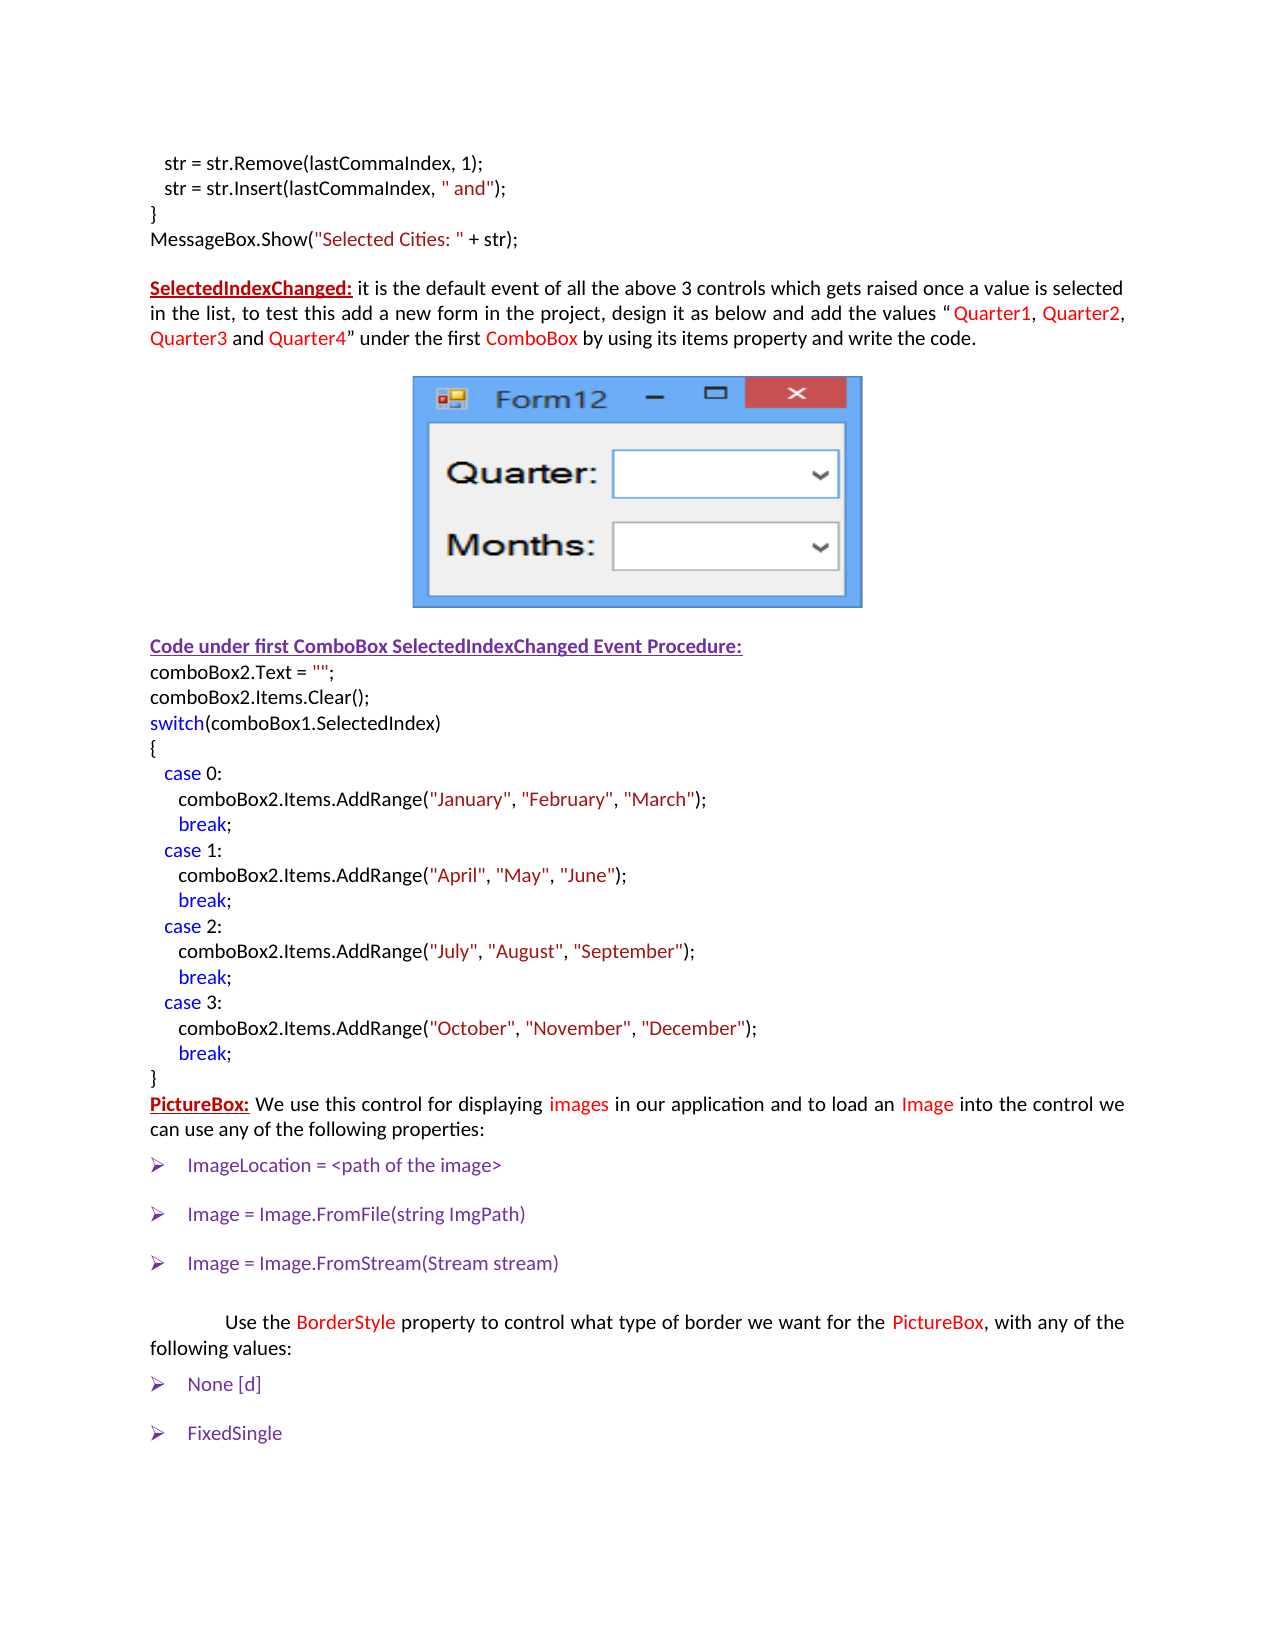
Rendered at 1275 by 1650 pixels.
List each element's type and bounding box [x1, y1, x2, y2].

picture [412, 376, 863, 608]
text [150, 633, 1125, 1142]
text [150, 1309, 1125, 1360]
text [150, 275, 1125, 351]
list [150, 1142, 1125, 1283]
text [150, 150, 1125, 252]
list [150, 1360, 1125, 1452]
